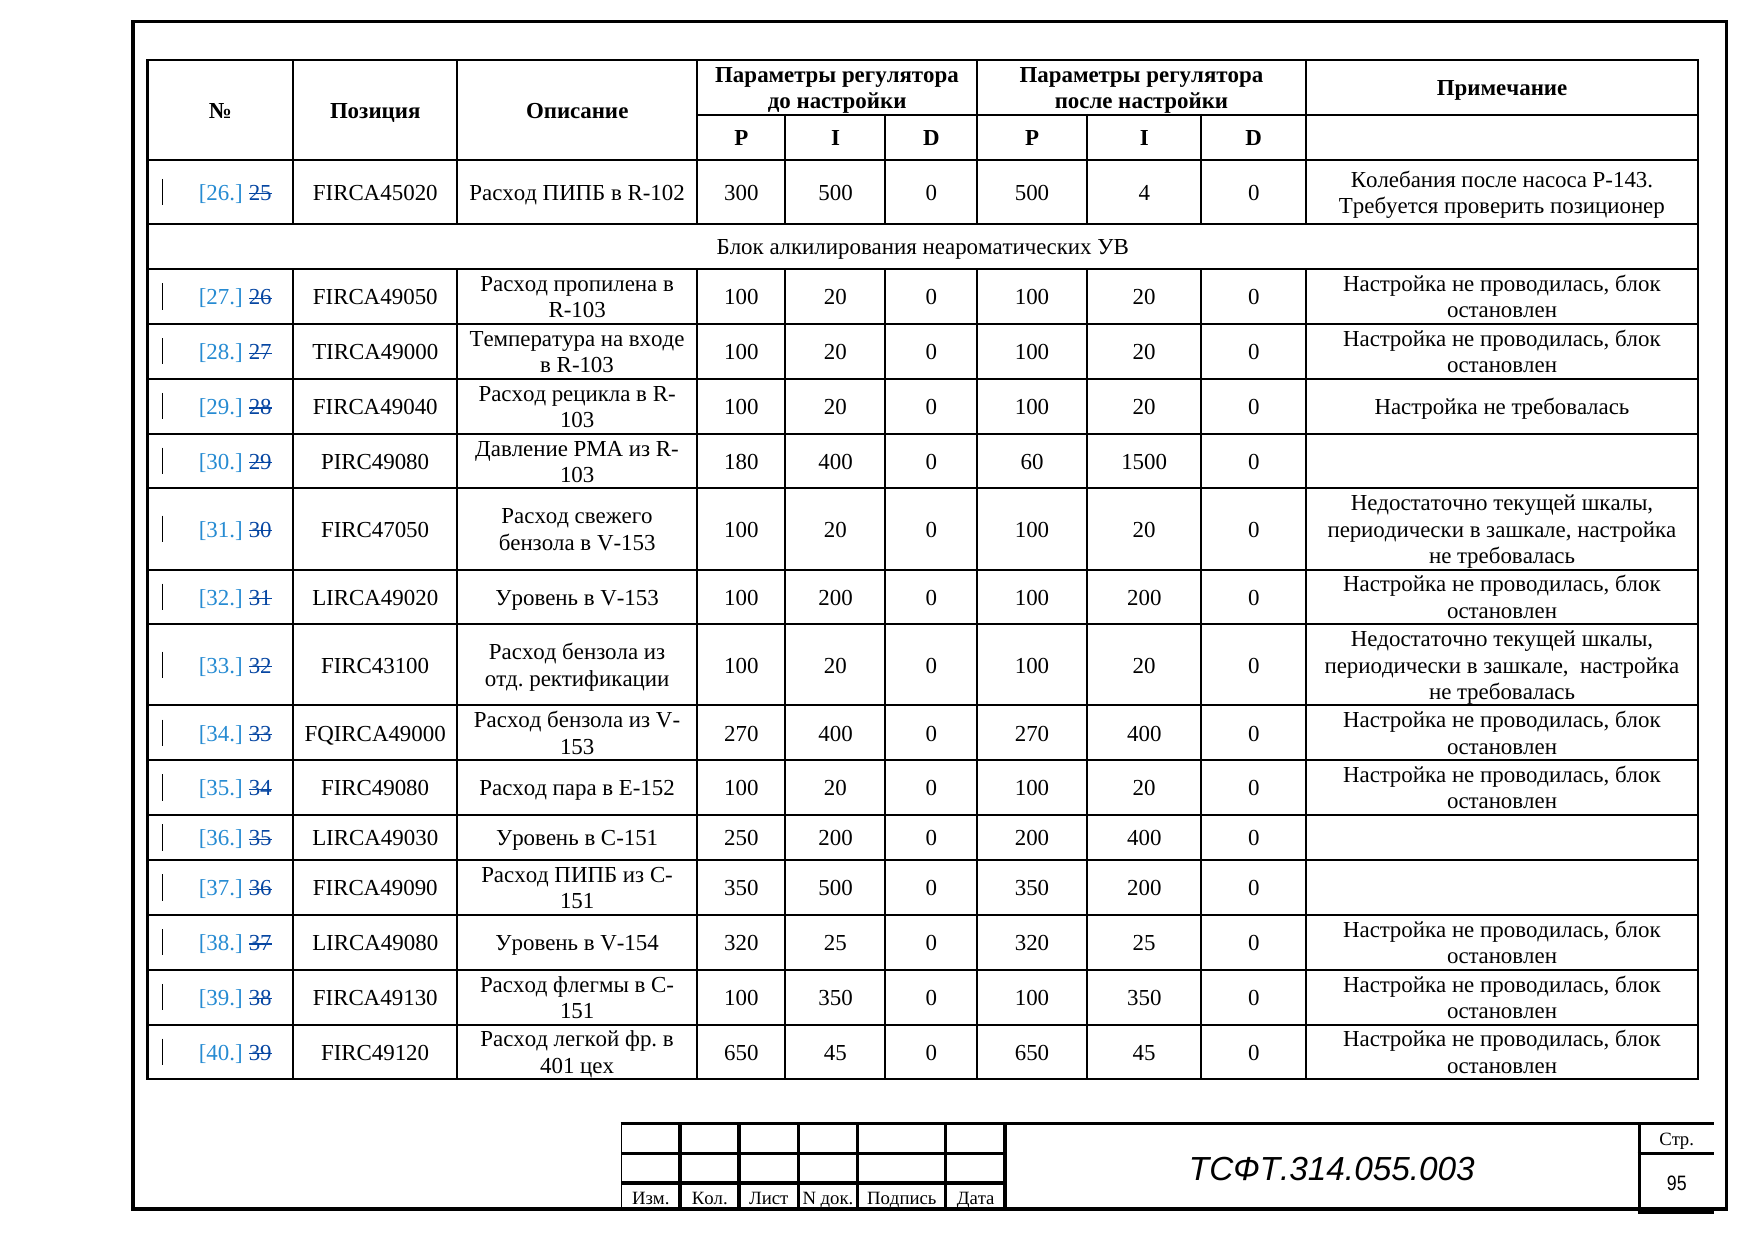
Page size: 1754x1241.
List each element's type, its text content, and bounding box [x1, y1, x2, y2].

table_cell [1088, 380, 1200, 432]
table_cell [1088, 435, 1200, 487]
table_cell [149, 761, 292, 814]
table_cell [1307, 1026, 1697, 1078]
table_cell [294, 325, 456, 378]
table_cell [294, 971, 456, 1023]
table_cell I [1088, 116, 1200, 159]
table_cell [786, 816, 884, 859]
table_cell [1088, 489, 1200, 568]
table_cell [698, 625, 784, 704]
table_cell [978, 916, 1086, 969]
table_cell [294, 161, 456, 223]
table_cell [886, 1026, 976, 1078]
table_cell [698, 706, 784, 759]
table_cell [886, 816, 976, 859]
table_header Описание [458, 61, 696, 159]
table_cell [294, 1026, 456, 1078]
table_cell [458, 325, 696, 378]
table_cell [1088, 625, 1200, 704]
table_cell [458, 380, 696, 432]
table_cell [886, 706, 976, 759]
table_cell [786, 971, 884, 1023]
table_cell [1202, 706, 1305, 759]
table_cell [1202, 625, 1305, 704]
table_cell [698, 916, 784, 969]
table_cell P [698, 116, 784, 159]
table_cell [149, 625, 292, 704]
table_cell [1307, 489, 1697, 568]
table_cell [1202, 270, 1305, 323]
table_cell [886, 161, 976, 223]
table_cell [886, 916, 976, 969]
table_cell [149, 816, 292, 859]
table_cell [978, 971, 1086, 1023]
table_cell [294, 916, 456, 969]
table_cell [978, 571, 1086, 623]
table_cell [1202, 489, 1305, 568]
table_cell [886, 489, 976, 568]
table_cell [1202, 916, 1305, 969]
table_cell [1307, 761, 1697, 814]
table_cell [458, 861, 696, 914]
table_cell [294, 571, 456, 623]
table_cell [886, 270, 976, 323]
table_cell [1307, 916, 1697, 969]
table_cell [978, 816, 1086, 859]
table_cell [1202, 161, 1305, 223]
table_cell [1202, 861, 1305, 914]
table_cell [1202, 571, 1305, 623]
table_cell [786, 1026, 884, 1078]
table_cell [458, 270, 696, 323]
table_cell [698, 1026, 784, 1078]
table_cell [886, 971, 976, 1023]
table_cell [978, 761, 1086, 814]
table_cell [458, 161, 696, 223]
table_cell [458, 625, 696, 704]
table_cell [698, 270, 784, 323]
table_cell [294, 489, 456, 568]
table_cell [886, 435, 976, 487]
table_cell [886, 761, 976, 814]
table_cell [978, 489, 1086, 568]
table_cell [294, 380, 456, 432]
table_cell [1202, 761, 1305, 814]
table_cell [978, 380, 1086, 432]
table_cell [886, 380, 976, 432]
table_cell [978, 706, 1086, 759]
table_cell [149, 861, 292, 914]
table_header Позиция [294, 61, 456, 159]
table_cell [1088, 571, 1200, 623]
table_header Параметры регулятора до настройки [698, 61, 976, 114]
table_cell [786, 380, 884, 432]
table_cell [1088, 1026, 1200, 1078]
table_header Параметры регулятора после настройки [978, 61, 1305, 114]
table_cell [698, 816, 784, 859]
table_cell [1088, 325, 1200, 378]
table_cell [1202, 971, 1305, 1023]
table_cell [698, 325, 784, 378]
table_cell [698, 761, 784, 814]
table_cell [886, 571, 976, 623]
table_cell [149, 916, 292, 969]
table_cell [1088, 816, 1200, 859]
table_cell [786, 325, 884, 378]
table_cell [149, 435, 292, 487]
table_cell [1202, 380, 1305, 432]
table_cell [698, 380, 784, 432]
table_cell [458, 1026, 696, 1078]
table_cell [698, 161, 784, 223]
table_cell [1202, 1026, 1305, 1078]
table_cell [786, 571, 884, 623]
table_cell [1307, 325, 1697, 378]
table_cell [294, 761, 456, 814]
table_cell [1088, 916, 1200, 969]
table_cell I [786, 116, 884, 159]
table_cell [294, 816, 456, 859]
table_cell D [1202, 116, 1305, 159]
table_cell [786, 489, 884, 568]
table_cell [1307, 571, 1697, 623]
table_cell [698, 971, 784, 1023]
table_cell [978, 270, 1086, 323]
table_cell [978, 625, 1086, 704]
table_header Примечание [1307, 61, 1697, 114]
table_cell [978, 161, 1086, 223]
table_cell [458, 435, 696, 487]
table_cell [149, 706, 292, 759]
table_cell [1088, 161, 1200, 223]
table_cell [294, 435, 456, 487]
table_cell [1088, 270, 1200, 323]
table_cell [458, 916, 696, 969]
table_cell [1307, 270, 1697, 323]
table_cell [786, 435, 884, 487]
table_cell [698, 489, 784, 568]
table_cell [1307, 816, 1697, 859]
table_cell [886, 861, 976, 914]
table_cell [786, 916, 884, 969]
table_header № [149, 61, 292, 159]
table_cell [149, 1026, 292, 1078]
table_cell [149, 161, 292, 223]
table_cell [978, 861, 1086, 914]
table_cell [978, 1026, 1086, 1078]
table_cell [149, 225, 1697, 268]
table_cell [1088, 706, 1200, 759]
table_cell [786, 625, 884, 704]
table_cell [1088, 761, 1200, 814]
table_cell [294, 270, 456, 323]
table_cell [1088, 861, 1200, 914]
table_cell D [886, 116, 976, 159]
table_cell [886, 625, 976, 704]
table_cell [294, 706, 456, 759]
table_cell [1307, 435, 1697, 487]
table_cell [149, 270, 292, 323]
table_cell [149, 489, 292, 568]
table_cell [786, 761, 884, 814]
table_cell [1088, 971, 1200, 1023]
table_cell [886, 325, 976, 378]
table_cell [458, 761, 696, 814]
table_cell [1307, 116, 1697, 159]
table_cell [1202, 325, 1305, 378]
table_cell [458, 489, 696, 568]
table_cell P [978, 116, 1086, 159]
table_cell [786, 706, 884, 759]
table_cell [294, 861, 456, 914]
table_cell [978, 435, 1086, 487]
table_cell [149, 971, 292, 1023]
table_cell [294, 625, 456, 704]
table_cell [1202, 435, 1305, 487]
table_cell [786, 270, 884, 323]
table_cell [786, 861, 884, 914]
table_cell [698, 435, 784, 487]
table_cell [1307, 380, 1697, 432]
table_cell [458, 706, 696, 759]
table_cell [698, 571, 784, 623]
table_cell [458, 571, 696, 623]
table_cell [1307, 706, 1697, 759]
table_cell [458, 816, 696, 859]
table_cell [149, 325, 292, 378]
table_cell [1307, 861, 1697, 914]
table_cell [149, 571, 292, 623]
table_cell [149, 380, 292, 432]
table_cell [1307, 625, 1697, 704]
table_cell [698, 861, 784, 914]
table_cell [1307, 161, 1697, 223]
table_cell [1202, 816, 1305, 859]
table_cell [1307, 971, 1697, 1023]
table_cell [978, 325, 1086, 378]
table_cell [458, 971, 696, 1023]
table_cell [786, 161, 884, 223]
